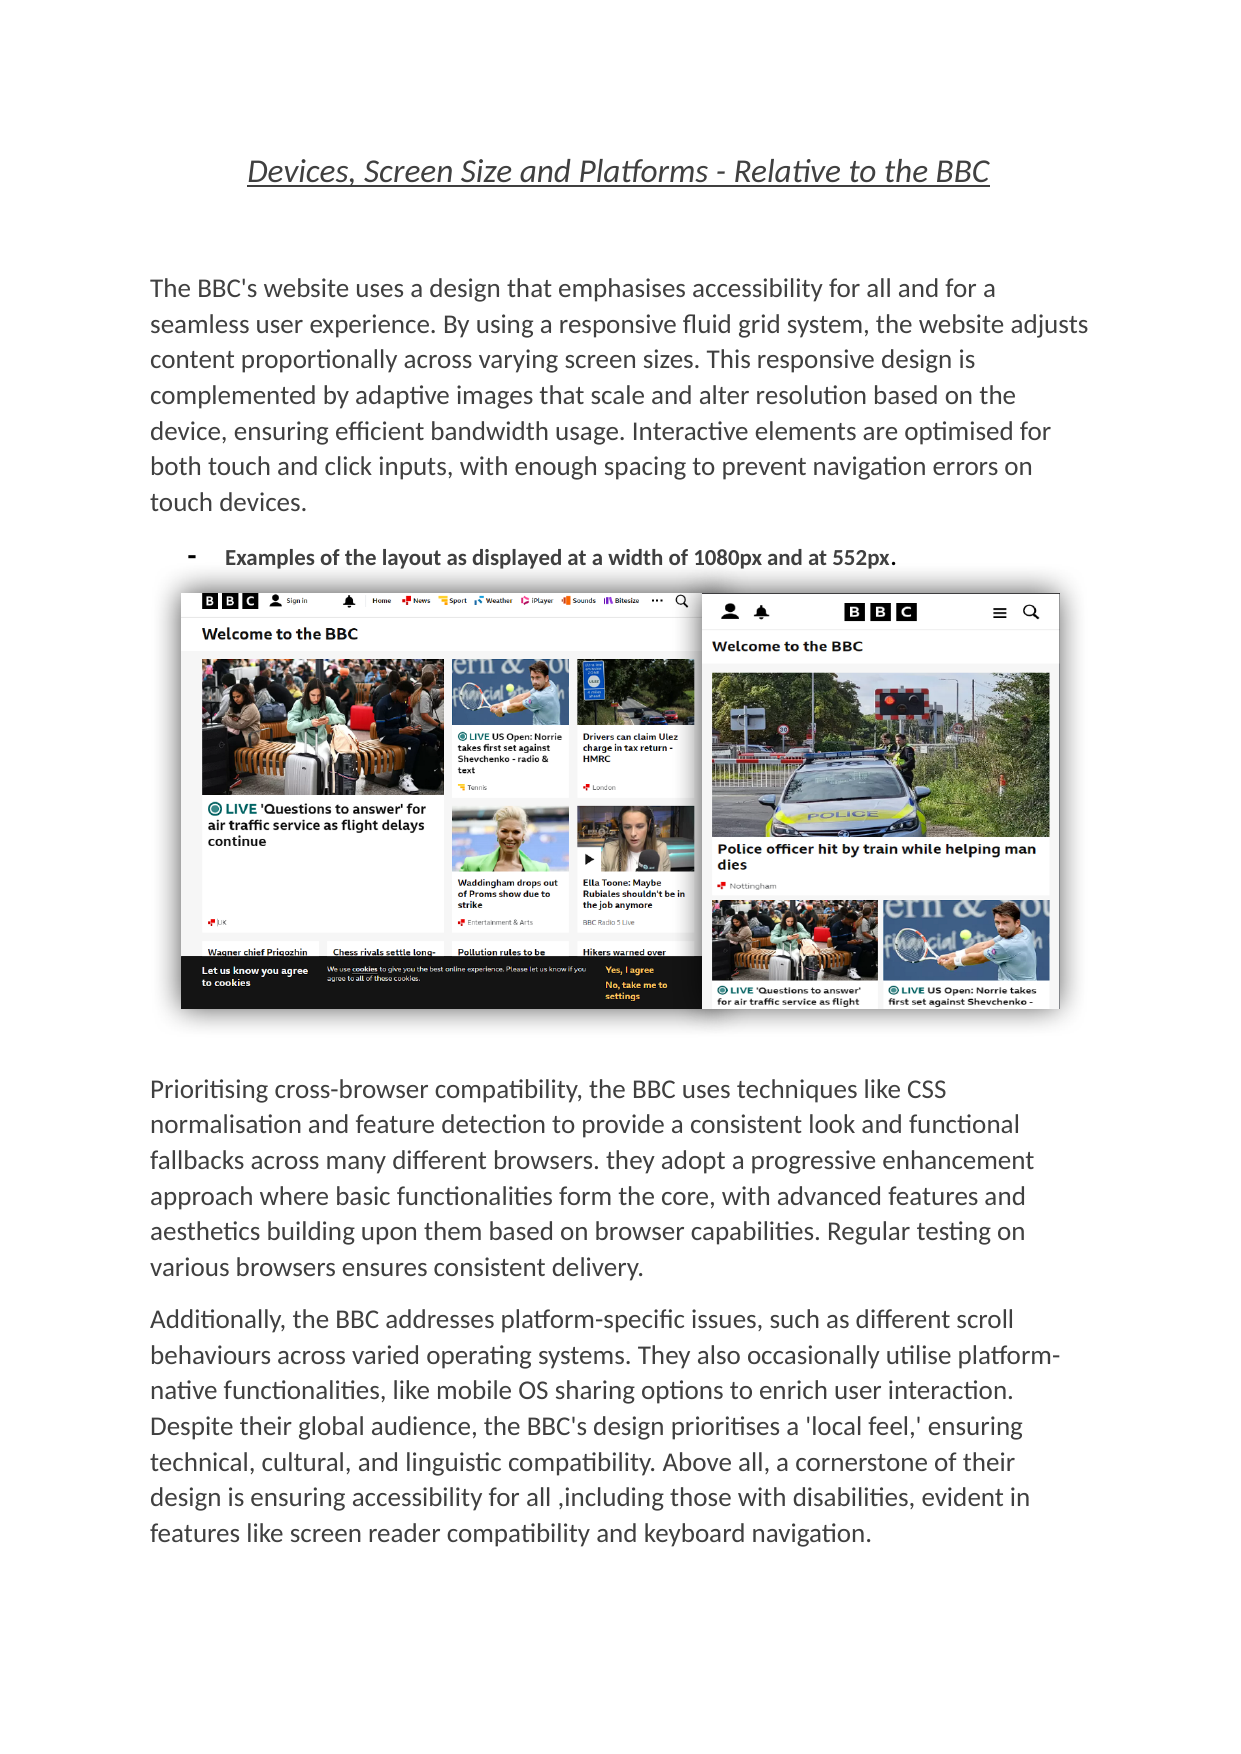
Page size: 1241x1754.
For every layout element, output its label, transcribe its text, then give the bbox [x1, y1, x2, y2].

picture [181, 593, 1060, 1009]
list Examples of the layout as displayed at a width of 1080px and at 552px. [187, 537, 1090, 573]
text Additionally, the BBC addresses platform-specific issues, such as different scroll behaviours across varied operating systems. They also occasionally utilise platform-native functionalities, like mobile OS sharing options to enrich user interaction. Despite their global audience, the BBC's design prioritises a 'local feel,' ensuring technical, cultural, and linguistic compatibility. Above all, a cornerstone of their design is ensuring accessibility for all ,including those with disabilities, evident in features like screen reader compatibility and keyboard navigation. [150, 1302, 1090, 1549]
text Prioritising cross-browser compatibility, the BBC uses techniques like CSS normalisation and feature detection to provide a consistent look and functional fallbacks across many different browsers. they adopt a progressive enhancement approach where basic functionalities form the core, with advanced features and aesthetics building upon them based on browser capabilities. Regular testing on various browsers ensures consistent delivery. [150, 1072, 1090, 1283]
text Devices, Screen Size and Platforms - Relative to the BBC [150, 150, 1090, 191]
text The BBC's website uses a design that emphasises accessibility for all and for a seamless user experience. By using a responsive fluid grid system, the website adjusts content proportionally across varying screen sizes. This responsive design is complemented by adaptive images that scale and alter resolution based on the device, ensuring efficient bandwidth usage. Interactive elements are optimised for both touch and click inputs, with enough spacing to prevent navigation errors on touch devices. [150, 271, 1090, 518]
